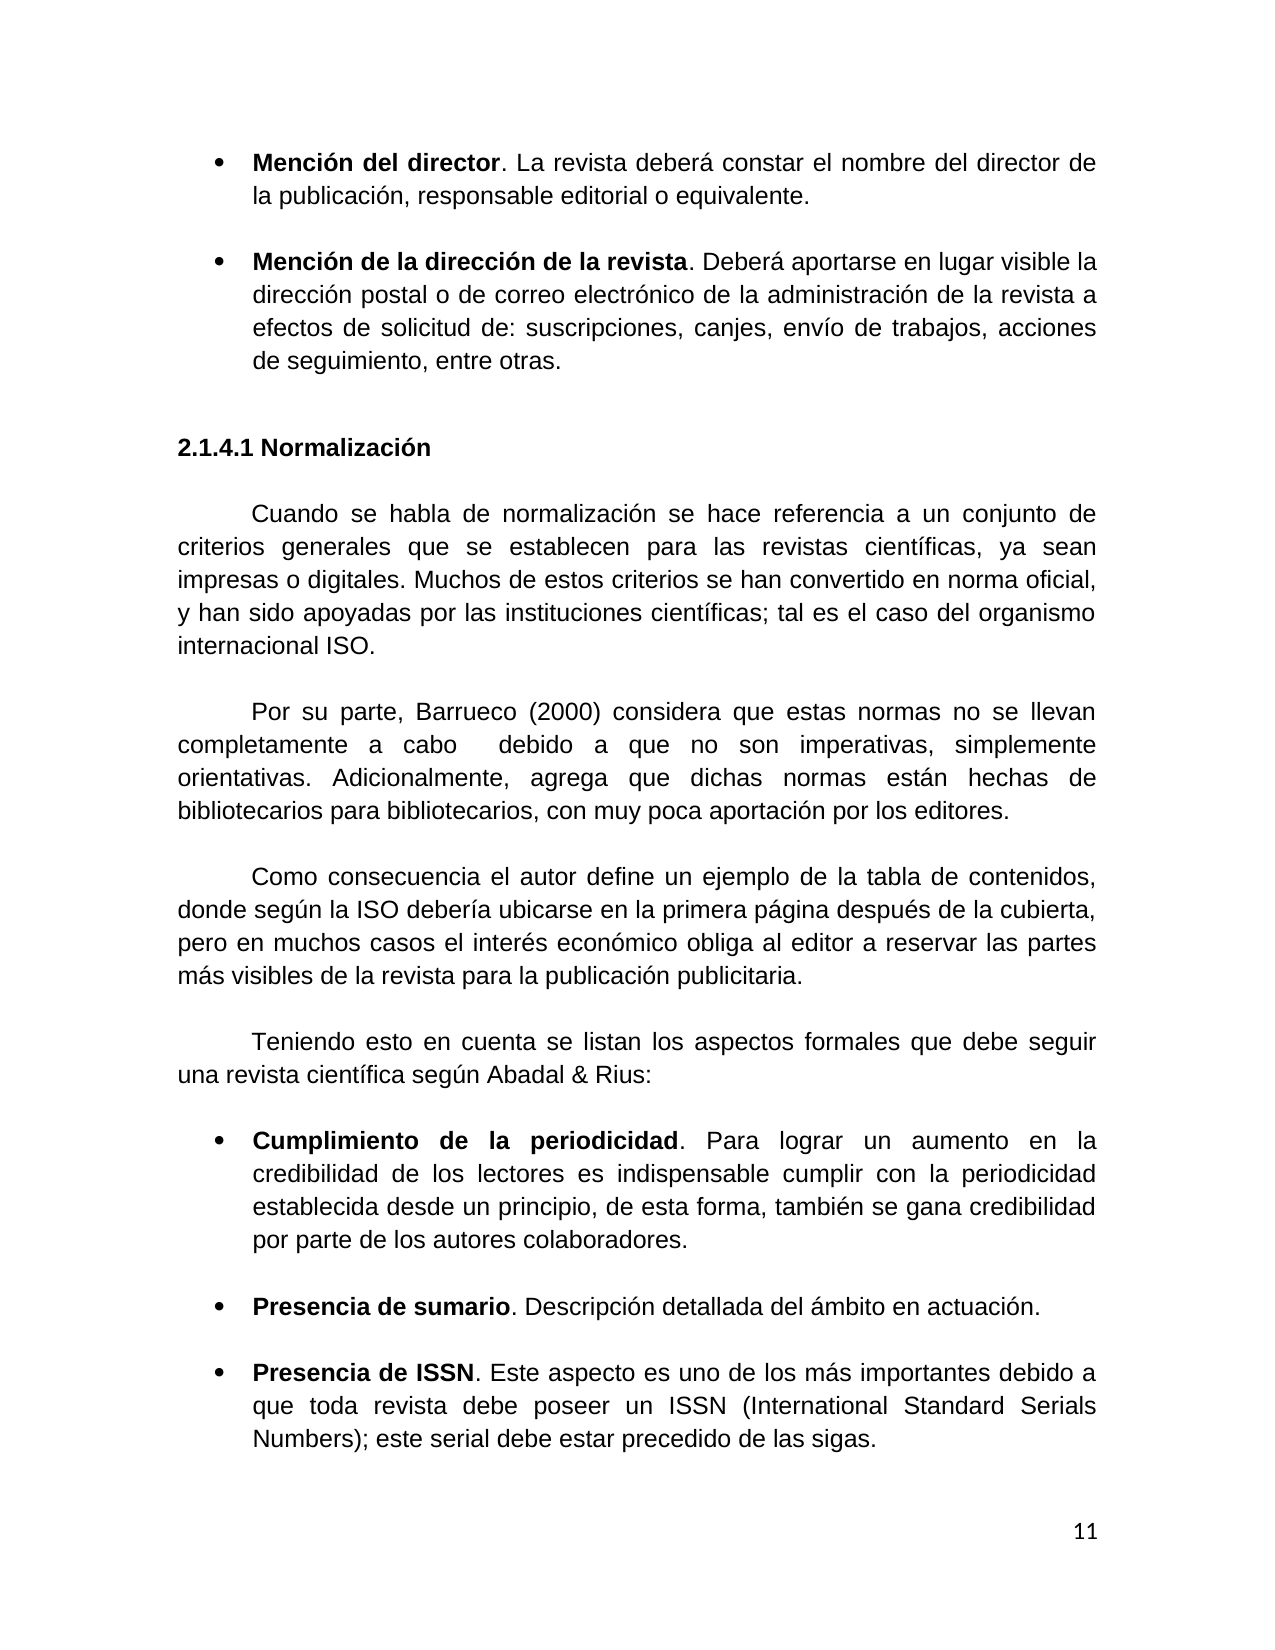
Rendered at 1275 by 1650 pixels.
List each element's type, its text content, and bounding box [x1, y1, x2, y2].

text Como consecuencia el autor define un ejemplo de la tabla de contenidos, donde según la ISO debería ubicarse en la primera página después de la cubierta, pero en muchos casos el interés económico obliga al editor a reservar las partes más visibles de la revista para la publicación publicitaria. [177, 862, 1098, 990]
list Presencia de sumario. Descripción detallada del ámbito en actuación. [215, 1291, 1098, 1320]
list Presencia de ISSN. Este aspecto es uno de los más importantes debido a que toda revista debe poseer un ISSN (International Standard Serials Numbers); este serial debe estar precedido de las sigas. [215, 1358, 1098, 1452]
subtitle 2.1.4.1 Normalización [177, 433, 1098, 462]
text Teniendo esto en cuenta se listan los aspectos formales que debe seguir una revista científica según Abadal & Rius: [177, 1027, 1098, 1089]
list Mención del director. La revista deberá constar el nombre del director de la publicación, responsable editorial o equivalente. [215, 148, 1098, 209]
list Mención de la dirección de la revista. Deberá aportarse en lugar visible la dirección postal o de correo electrónico de la administración de la revista a efectos de solicitud de: suscripciones, canjes, envío de trabajos, acciones de seguimiento, entre otras. [215, 247, 1098, 375]
text Por su parte, Barrueco (2000) considera que estas normas no se llevan completamente a cabo debido a que no son imperativas, simplemente orientativas. Adicionalmente, agrega que dichas normas están hechas de bibliotecarios para bibliotecarios, con muy poca aportación por los editores. [177, 697, 1098, 825]
text Cuando se habla de normalización se hace referencia a un conjunto de criterios generales que se establecen para las revistas científicas, ya sean impresas o digitales. Muchos de estos criterios se han convertido en norma oficial, y han sido apoyadas por las instituciones científicas; tal es el caso del organismo internacional ISO. [177, 499, 1098, 660]
list Cumplimiento de la periodicidad. Para lograr un aumento en la credibilidad de los lectores es indispensable cumplir con la periodicidad establecida desde un principio, de esta forma, también se gana credibilidad por parte de los autores colaboradores. [215, 1126, 1098, 1254]
